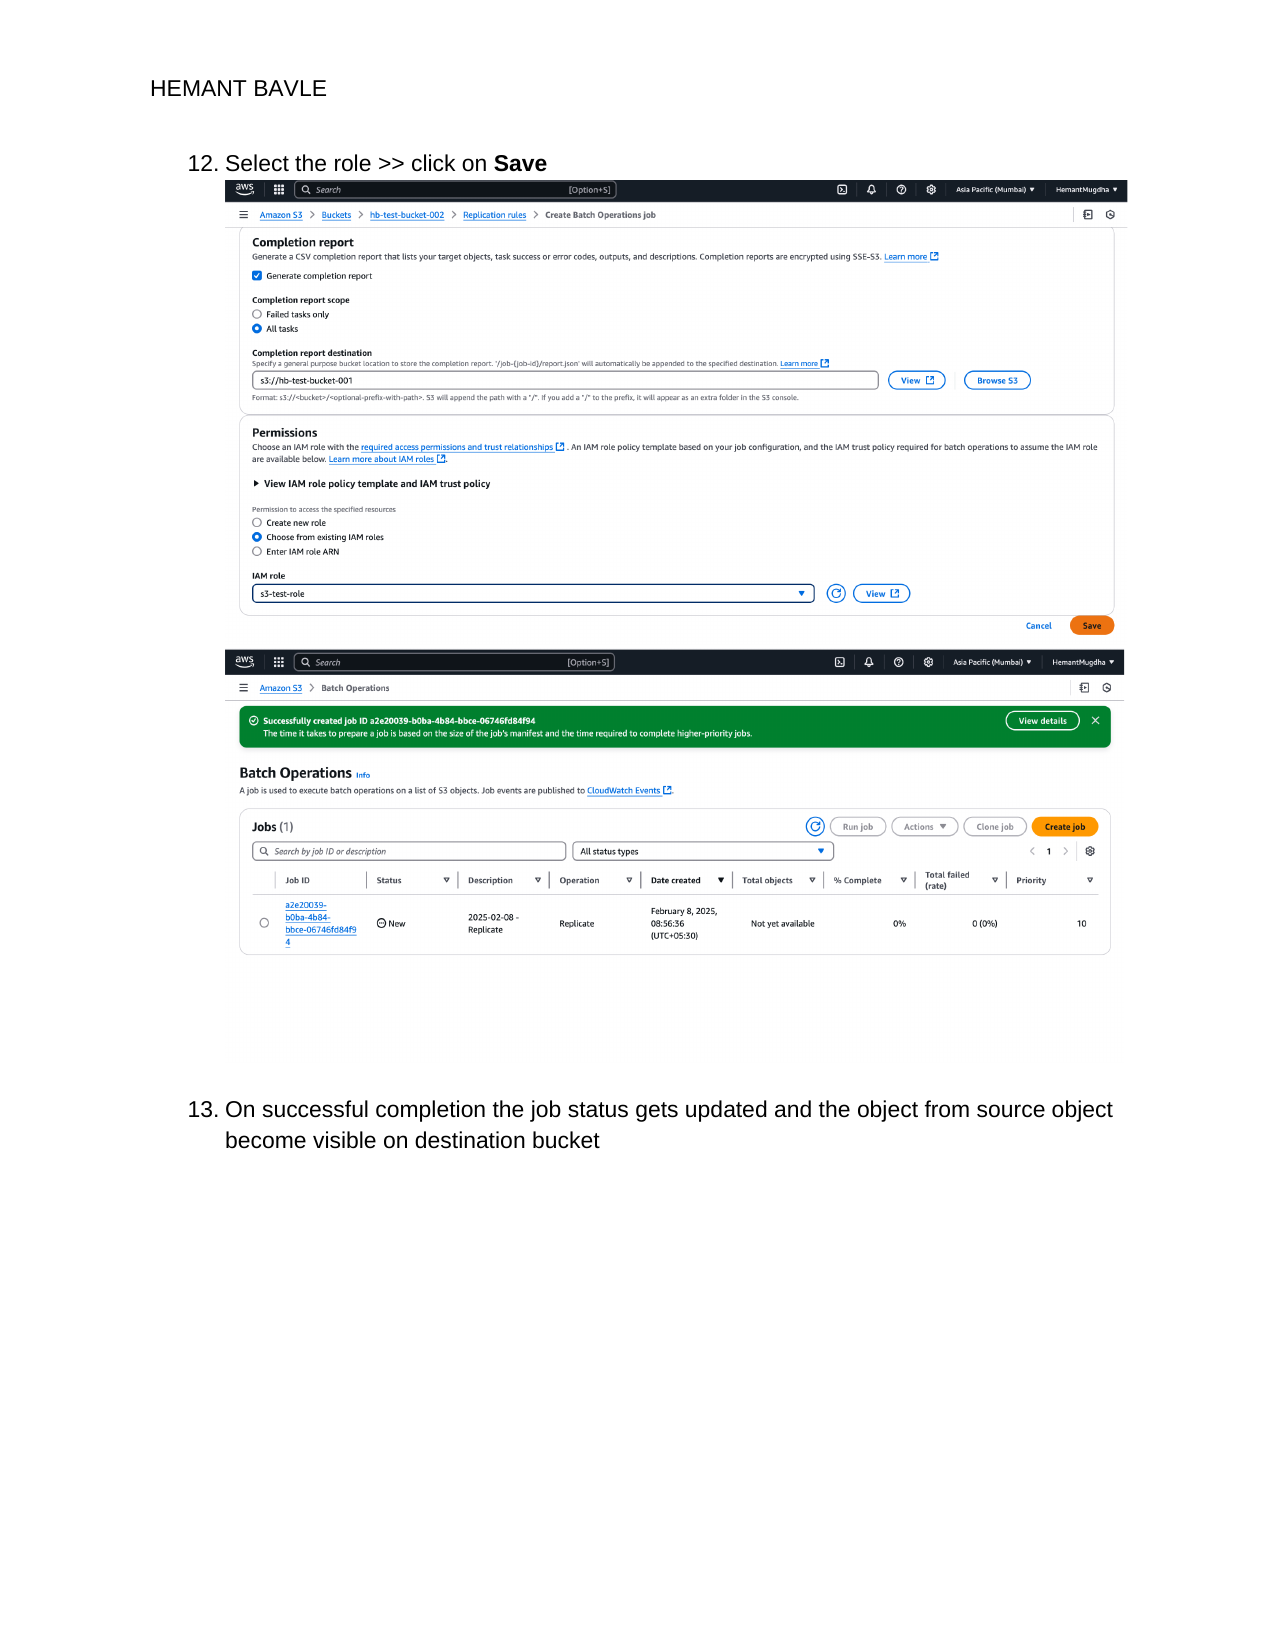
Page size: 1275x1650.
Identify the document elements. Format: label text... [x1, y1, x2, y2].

picture [225, 180, 1128, 645]
list On successful completion the job status gets updated and the object from source object become visible on destination bucket [187, 1096, 1125, 1153]
picture [225, 648, 1125, 1063]
